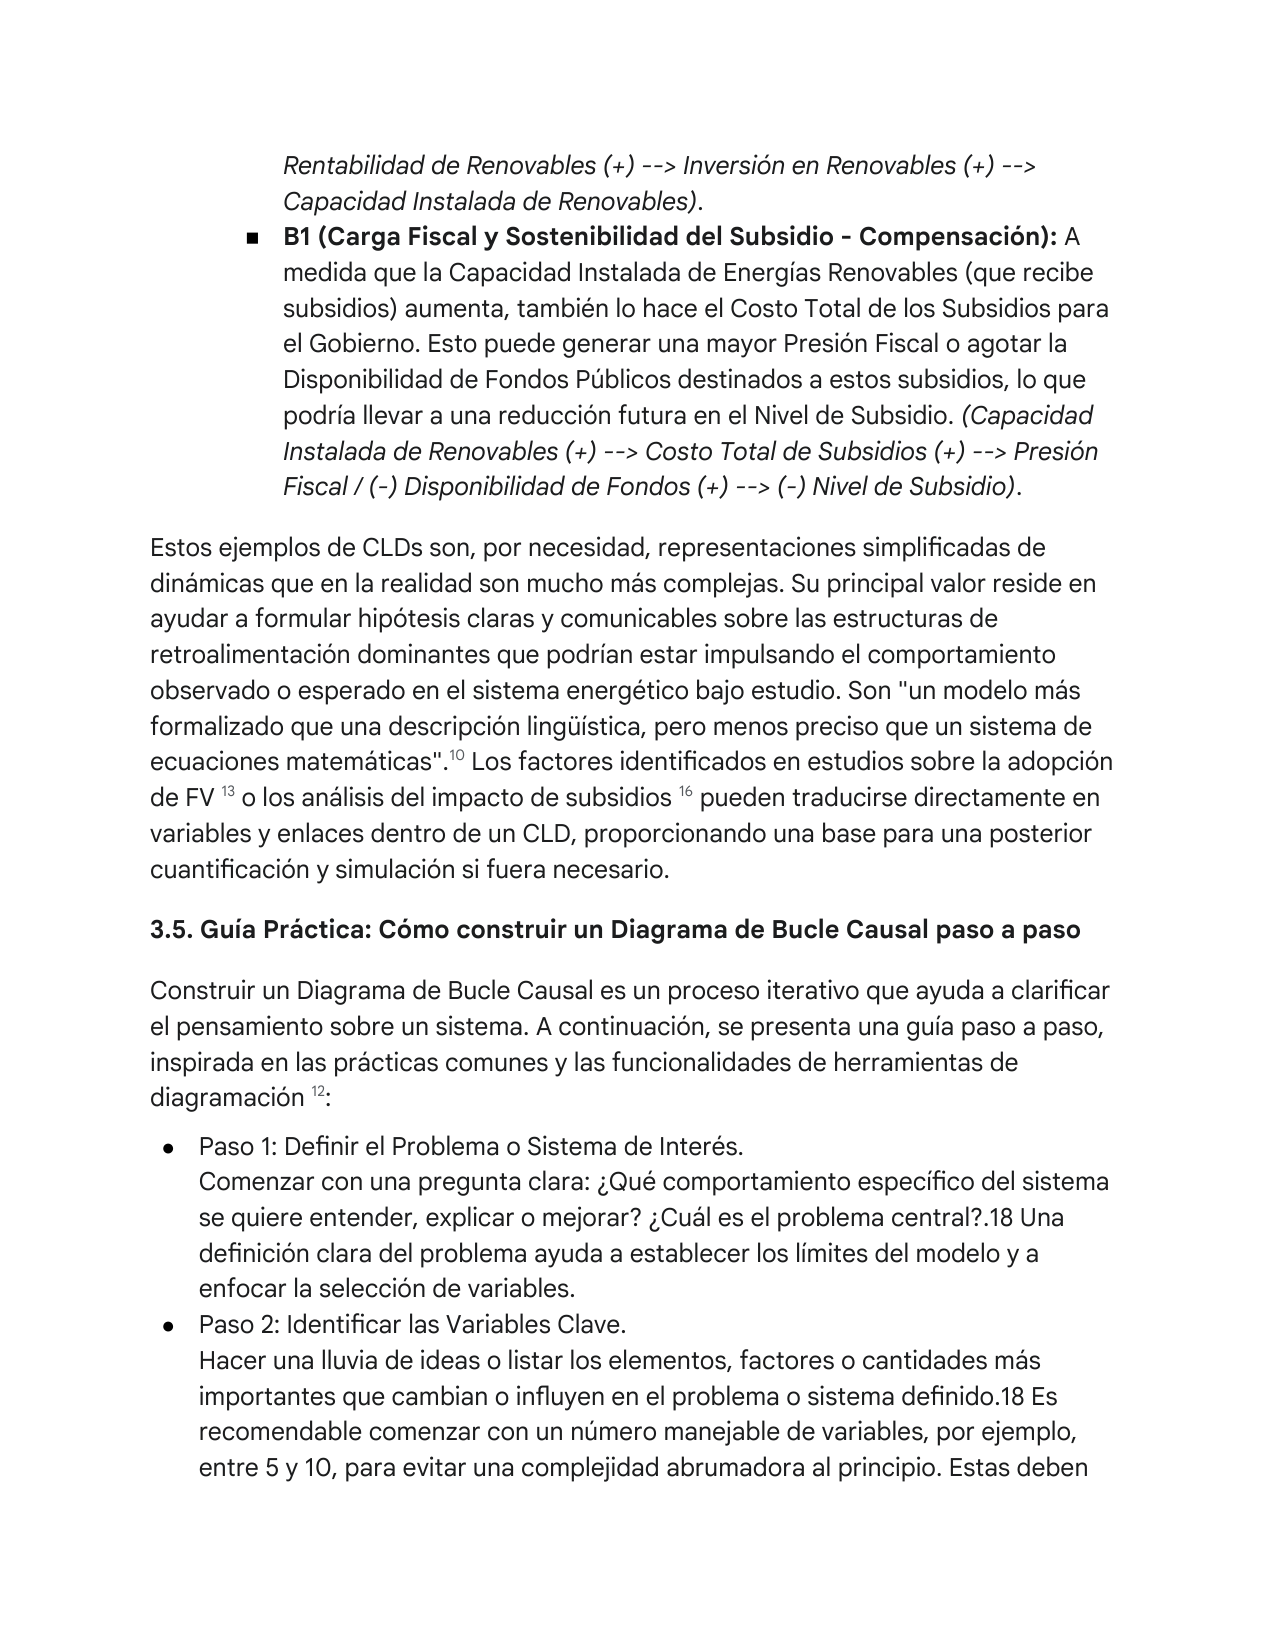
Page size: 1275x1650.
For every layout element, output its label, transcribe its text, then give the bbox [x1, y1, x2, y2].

text Estos ejemplos de CLDs son, por necesidad, representaciones simplificadas de dinámicas que en la realidad son mucho más complejas. Su principal valor reside en ayudar a formular hipótesis claras y comunicables sobre las estructuras de retroalimentación dominantes que podrían estar impulsando el comportamiento observado o esperado en el sistema energético bajo estudio. Son "un modelo más formalizado que una descripción lingüística, pero menos preciso que un sistema de ecuaciones matemáticas".10 Los factores identificados en estudios sobre la adopción de FV 13 o los análisis del impacto de subsidios 16 pueden traducirse directamente en variables y enlaces dentro de un CLD, proporcionando una base para una posterior cuantificación y simulación si fuera necesario. [150, 532, 1125, 885]
list Paso 1: Definir el Problema o Sistema de Interés. Comenzar con una pregunta clara: ¿Qué comportamiento específico del sistema se quiere entender, explicar o mejorar? ¿Cuál es el problema central?.18 Una definición clara del problema ayuda a establecer los límites del modelo y a enfocar la selección de variables. [161, 1131, 1125, 1305]
text 3.5. Guía Práctica: Cómo construir un Diagrama de Bucle Causal paso a paso [150, 914, 1125, 946]
list B1 (Carga Fiscal y Sostenibilidad del Subsidio - Compensación): A medida que la Capacidad Instalada de Energías Renovables (que recibe subsidios) aumenta, también lo hace el Costo Total de los Subsidios para el Gobierno. Esto puede generar una mayor Presión Fiscal o agotar la Disponibilidad de Fondos Públicos destinados a estos subsidios, lo que podría llevar a una reducción futura en el Nivel de Subsidio. (Capacidad Instalada de Renovables (+) --> Costo Total de Subsidios (+) --> Presión Fiscal / (-) Disponibilidad de Fondos (+) --> (-) Nivel de Subsidio). [245, 221, 1125, 503]
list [161, 1309, 1125, 1484]
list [245, 150, 1125, 217]
text Construir un Diagrama de Bucle Causal es un proceso iterativo que ayuda a clarificar el pensamiento sobre un sistema. A continuación, se presenta una guía paso a paso, inspirada en las prácticas comunes y las funcionalidades de herramientas de diagramación 12: [150, 975, 1125, 1114]
